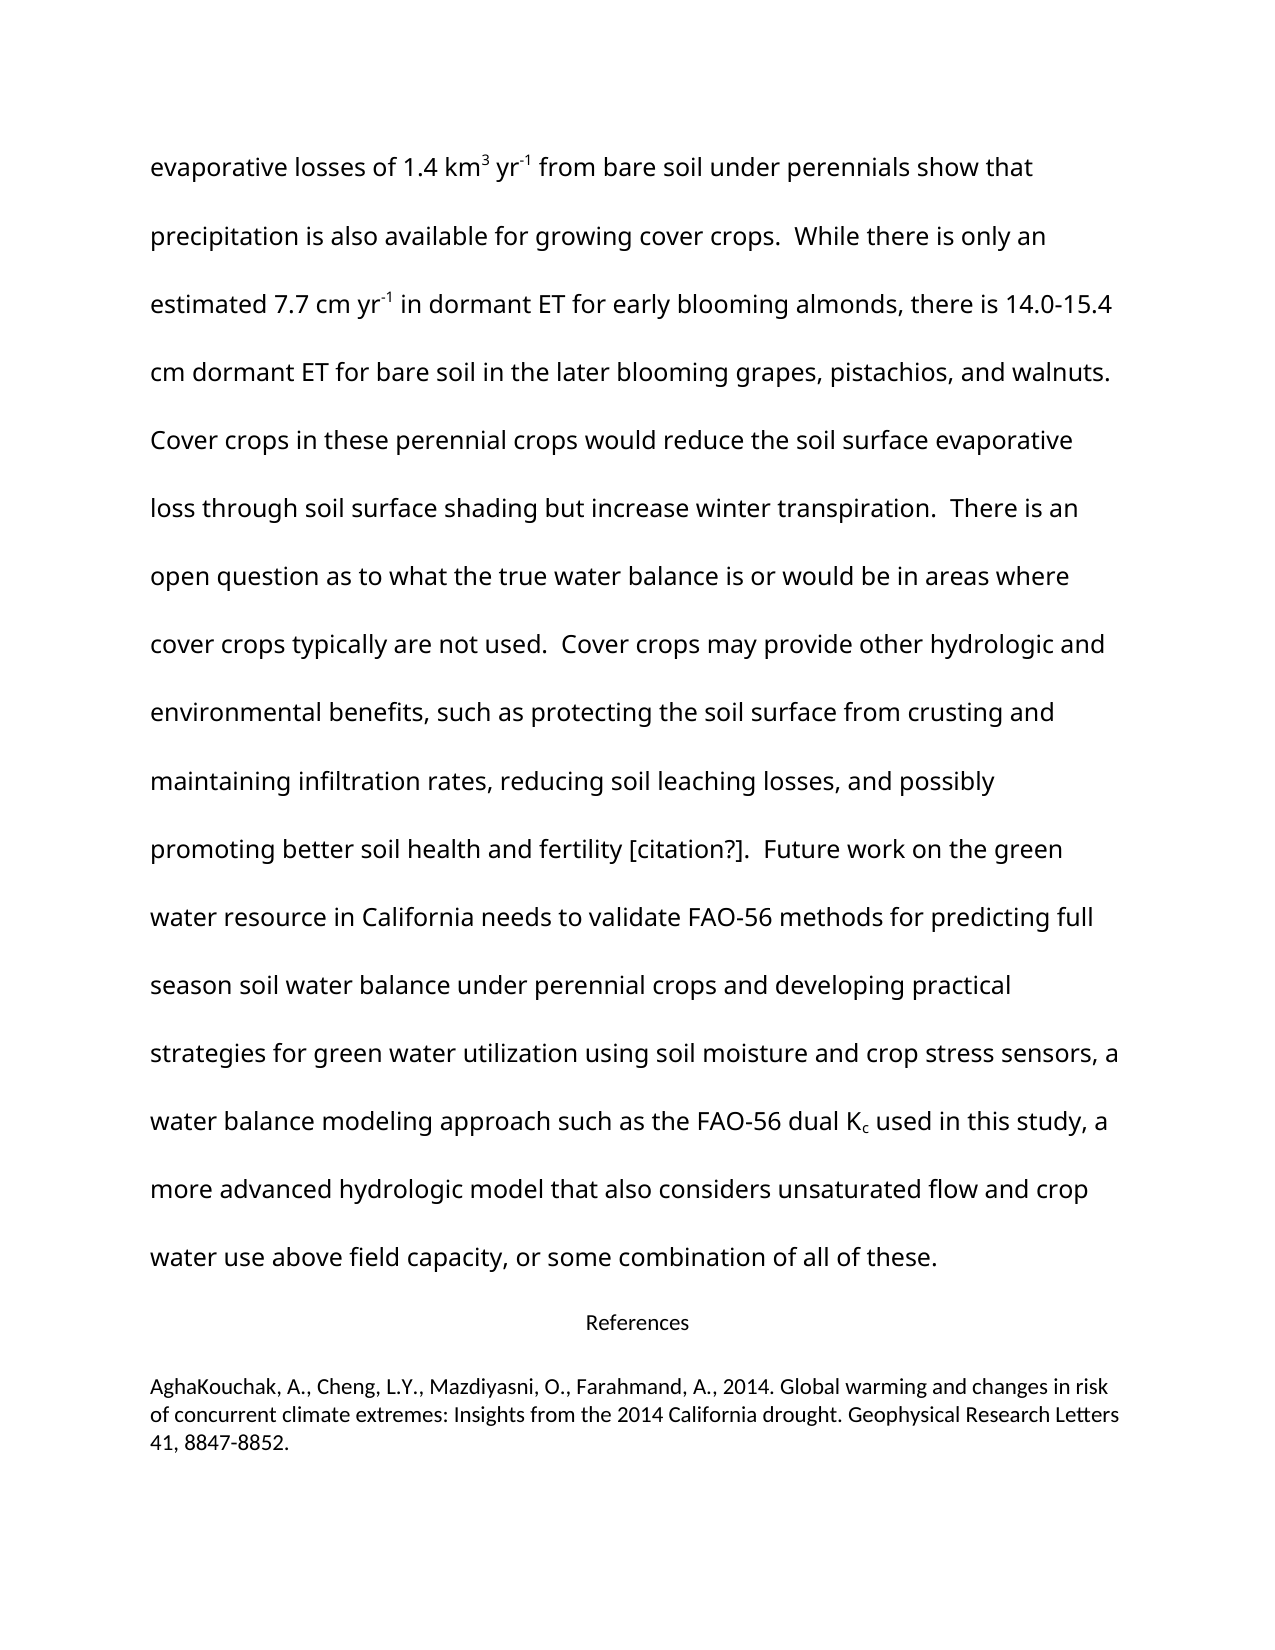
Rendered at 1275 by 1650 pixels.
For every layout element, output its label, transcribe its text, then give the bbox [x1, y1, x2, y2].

text AghaKouchak, A., Cheng, L.Y., Mazdiyasni, O., Farahmand, A., 2014. Global warming and changes in risk of concurrent climate extremes: Insights from the 2014 California drought. Geophysical Research Letters 41, 8847-8852. [150, 1372, 1125, 1457]
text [150, 150, 1125, 1274]
title References [150, 1308, 1125, 1336]
